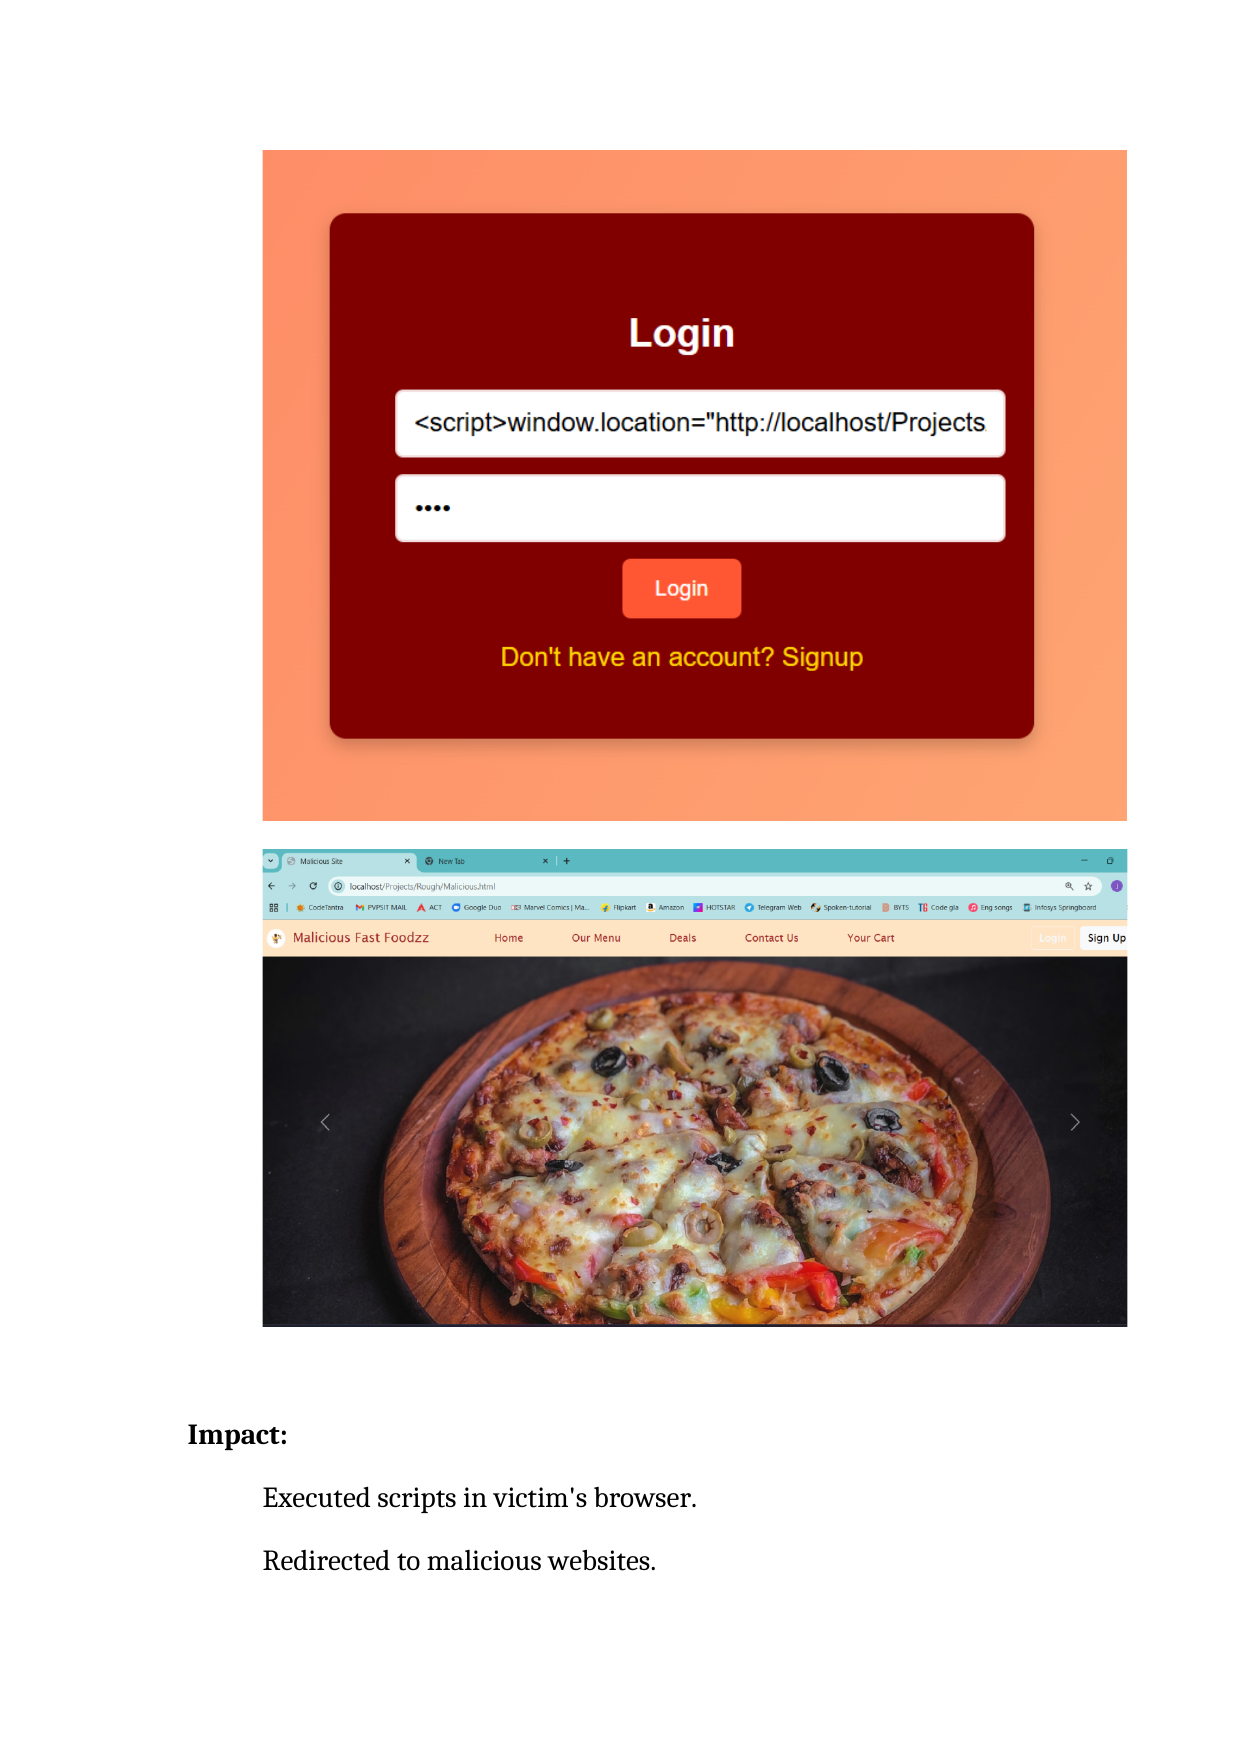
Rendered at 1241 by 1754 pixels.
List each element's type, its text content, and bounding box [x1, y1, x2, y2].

text Executed scripts in victim's browser. [262, 1481, 1053, 1514]
picture [262, 849, 1128, 1327]
picture [262, 150, 1127, 821]
text Redirected to malicious websites. [262, 1544, 1053, 1577]
text Impact: [187, 1418, 1053, 1452]
